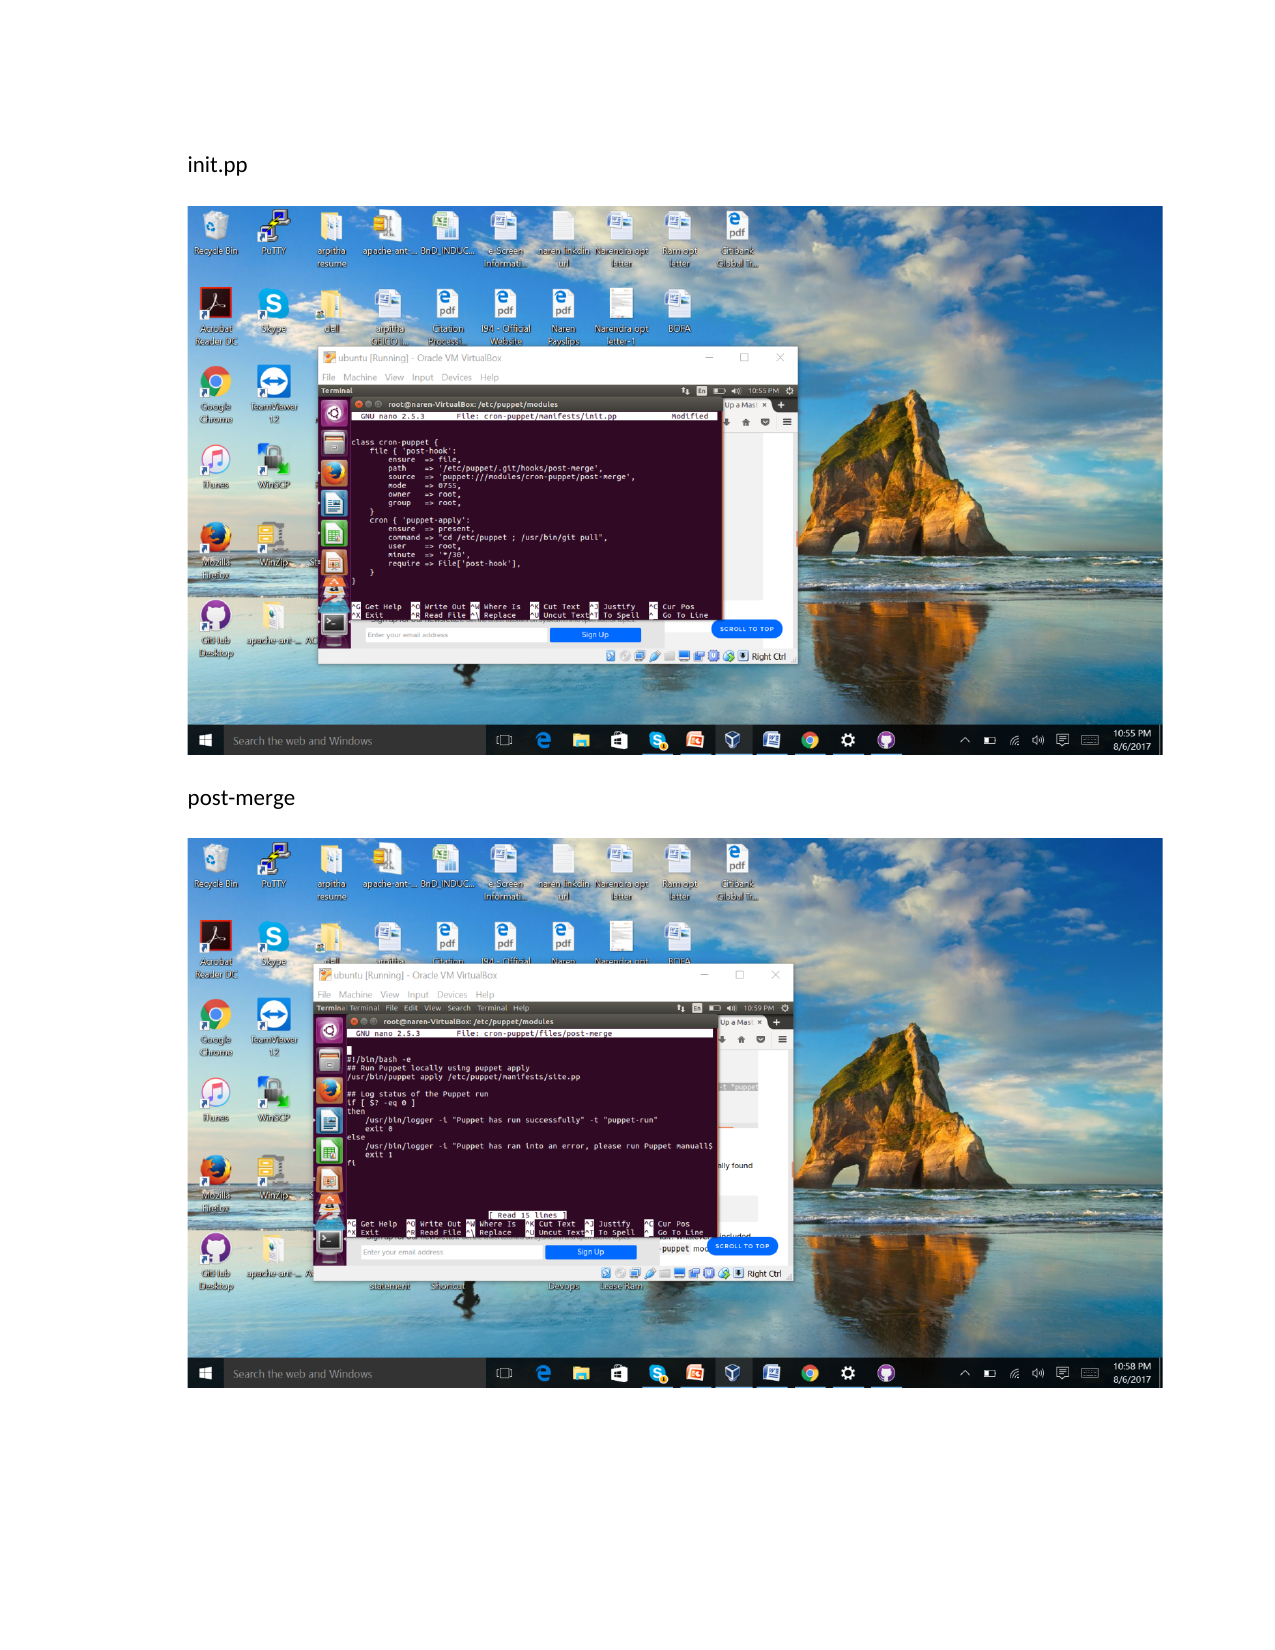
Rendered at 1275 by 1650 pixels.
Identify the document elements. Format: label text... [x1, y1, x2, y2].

text post-merge [187, 783, 1125, 811]
text init.pp [187, 150, 1125, 178]
picture [187, 838, 1163, 1388]
picture [187, 206, 1163, 755]
